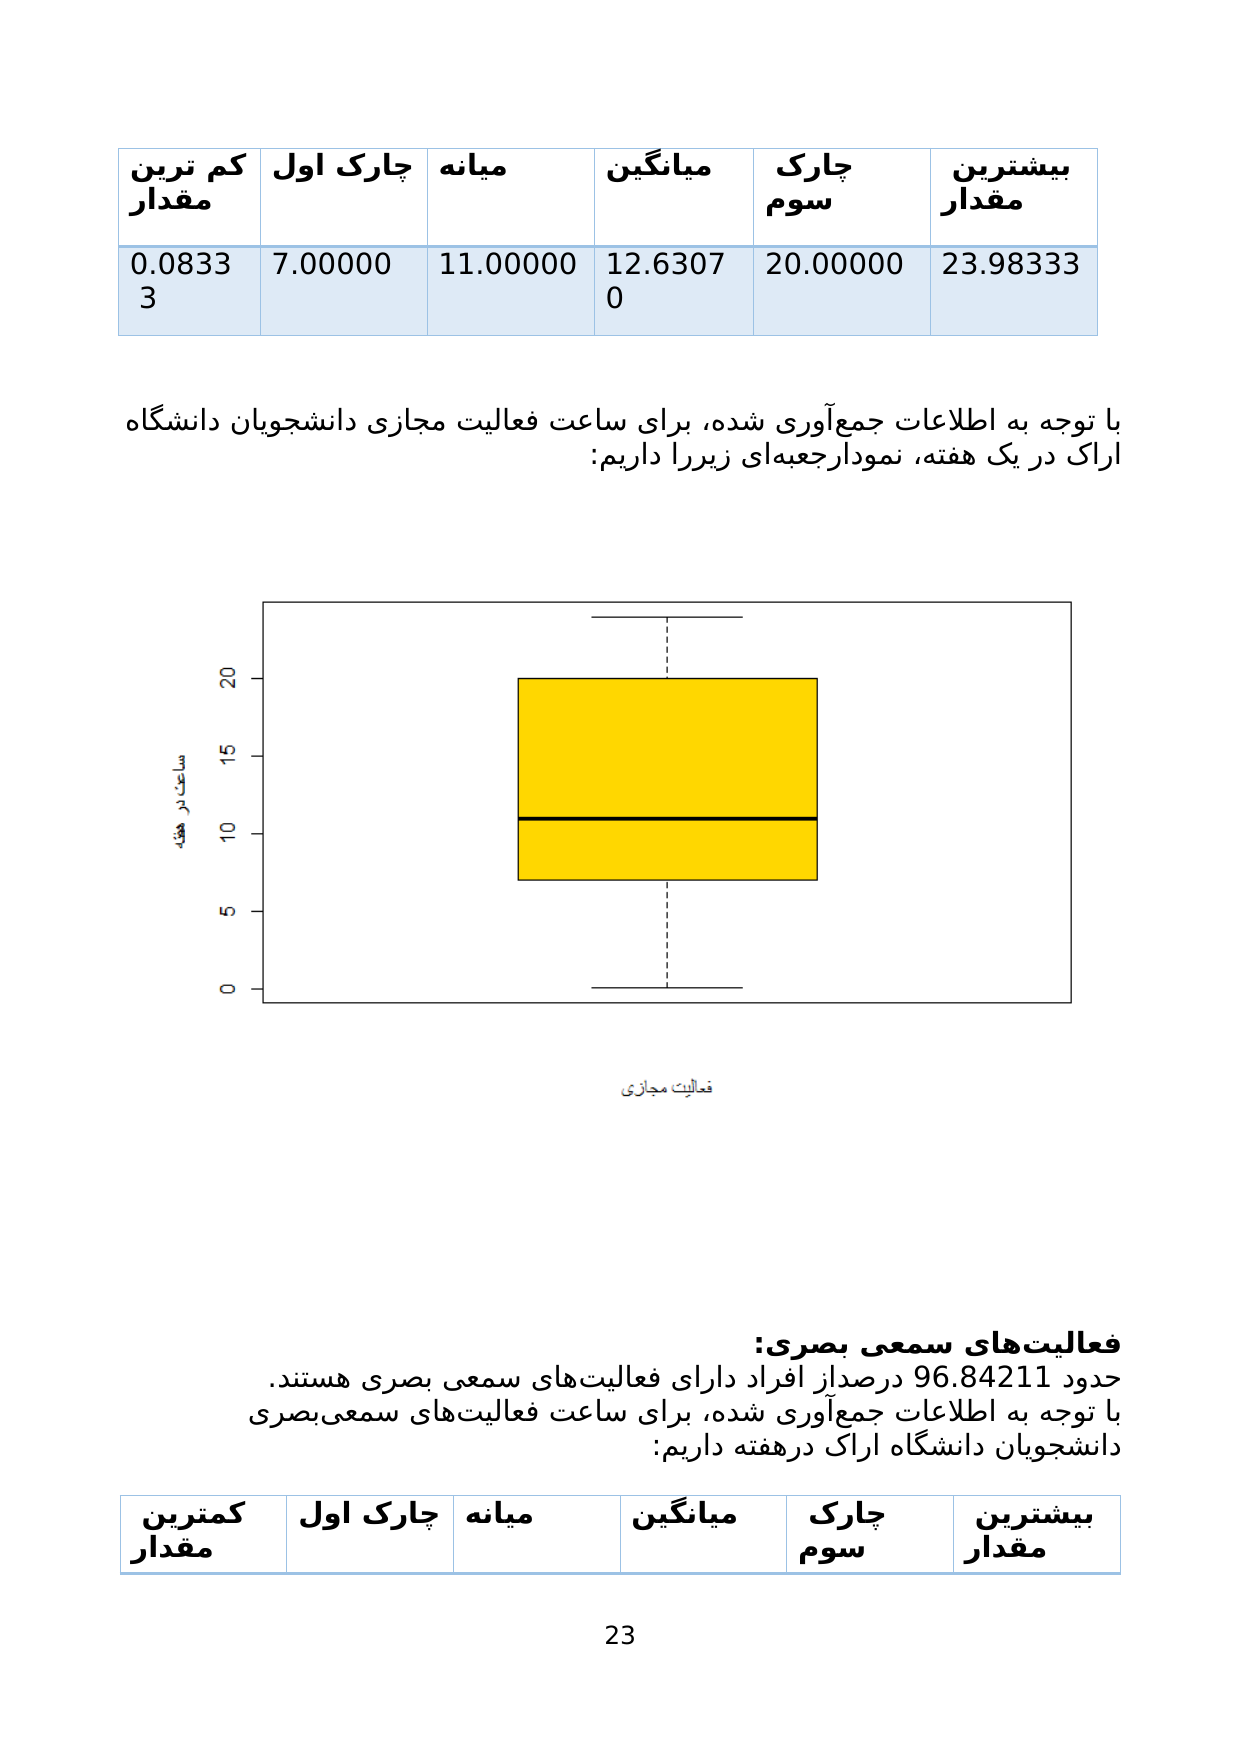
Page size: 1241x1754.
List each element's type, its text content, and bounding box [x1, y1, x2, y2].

table_header کمترین مقدار [121, 1496, 286, 1572]
table_header میانگین [621, 1496, 786, 1572]
table_header میانه [428, 149, 594, 244]
table_cell 20.00000 [754, 248, 930, 335]
text حدود 96.84211 درصداز افراد دارای فعالیت‌های سمعی بصری هستند. [118, 1360, 1122, 1394]
table_header کم ترین مقدار [119, 149, 260, 244]
table_header میانگین [595, 149, 753, 244]
text با توجه به اطلاعات جمع‌آوری شده، برای ساعت فعالیت مجازی دانشجویان دانشگاه اراک در یک هفته، نمودارجعبه‌ای زیررا داریم: [118, 403, 1122, 471]
text با توجه به اطلاعات جمع‌آوری شده، برای ساعت فعالیت‌های سمعی‌بصری دانشجویان دانشگاه اراک درهفته داریم: [118, 1394, 1122, 1462]
table_header چارک اول [287, 1496, 453, 1572]
table_header بیشترین مقدار [931, 149, 1097, 244]
table_cell 23.98333 [931, 248, 1097, 335]
table_header میانه [454, 1496, 620, 1572]
text فعالیت‌های سمعی بصری: [118, 1326, 1122, 1360]
table_cell 11.00000 [428, 248, 594, 335]
table_cell 0.08333 [119, 248, 260, 335]
table_header چارک سوم [787, 1496, 953, 1572]
table_cell 12.63070 [595, 248, 753, 335]
table_header بیشترین مقدار [954, 1496, 1120, 1572]
picture [165, 504, 1122, 1125]
table_cell 7.00000 [261, 248, 427, 335]
table_header چارک اول [261, 149, 427, 244]
table_header چارک سوم [754, 149, 930, 244]
